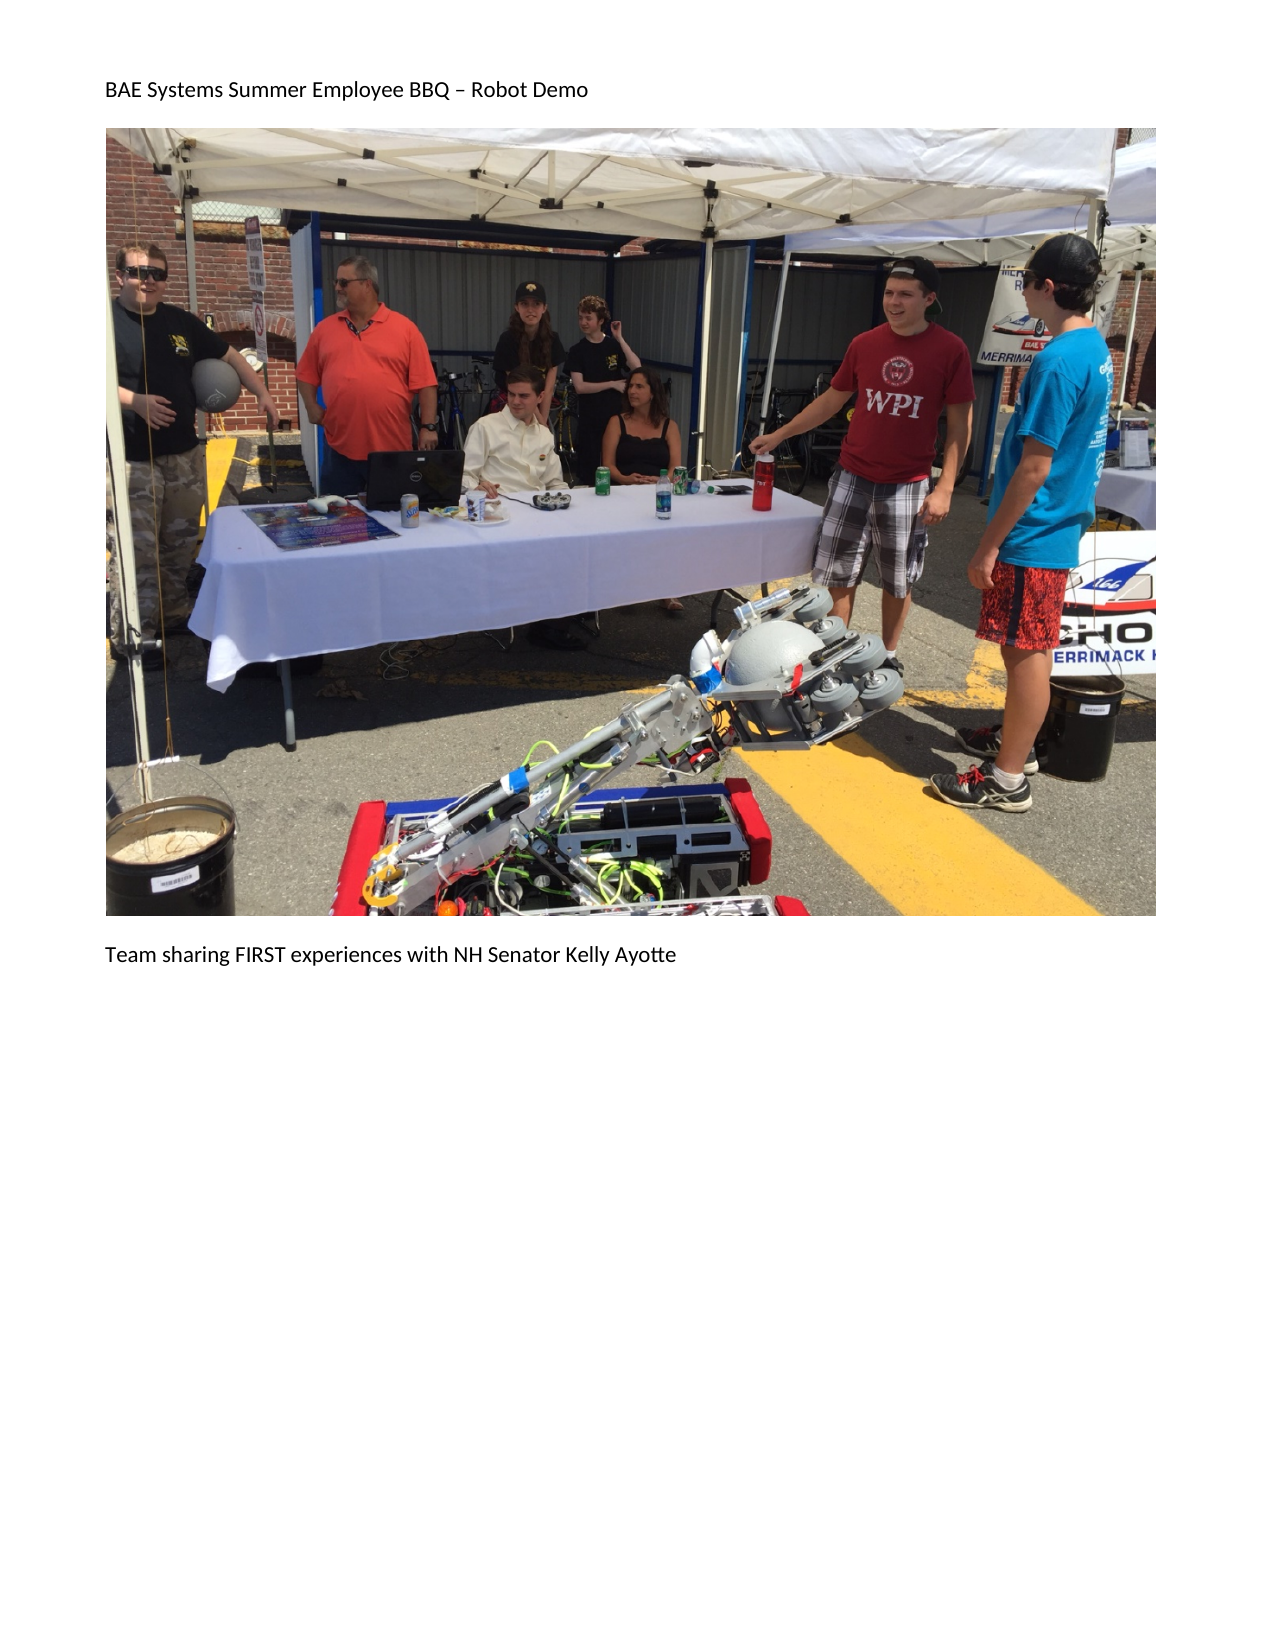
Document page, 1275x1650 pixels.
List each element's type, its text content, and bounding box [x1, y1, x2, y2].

text Team sharing FIRST experiences with NH Senator Kelly Ayotte [105, 941, 1170, 969]
picture [107, 128, 1155, 916]
text BAE Systems Summer Employee BBQ – Robot Demo [105, 75, 1170, 103]
